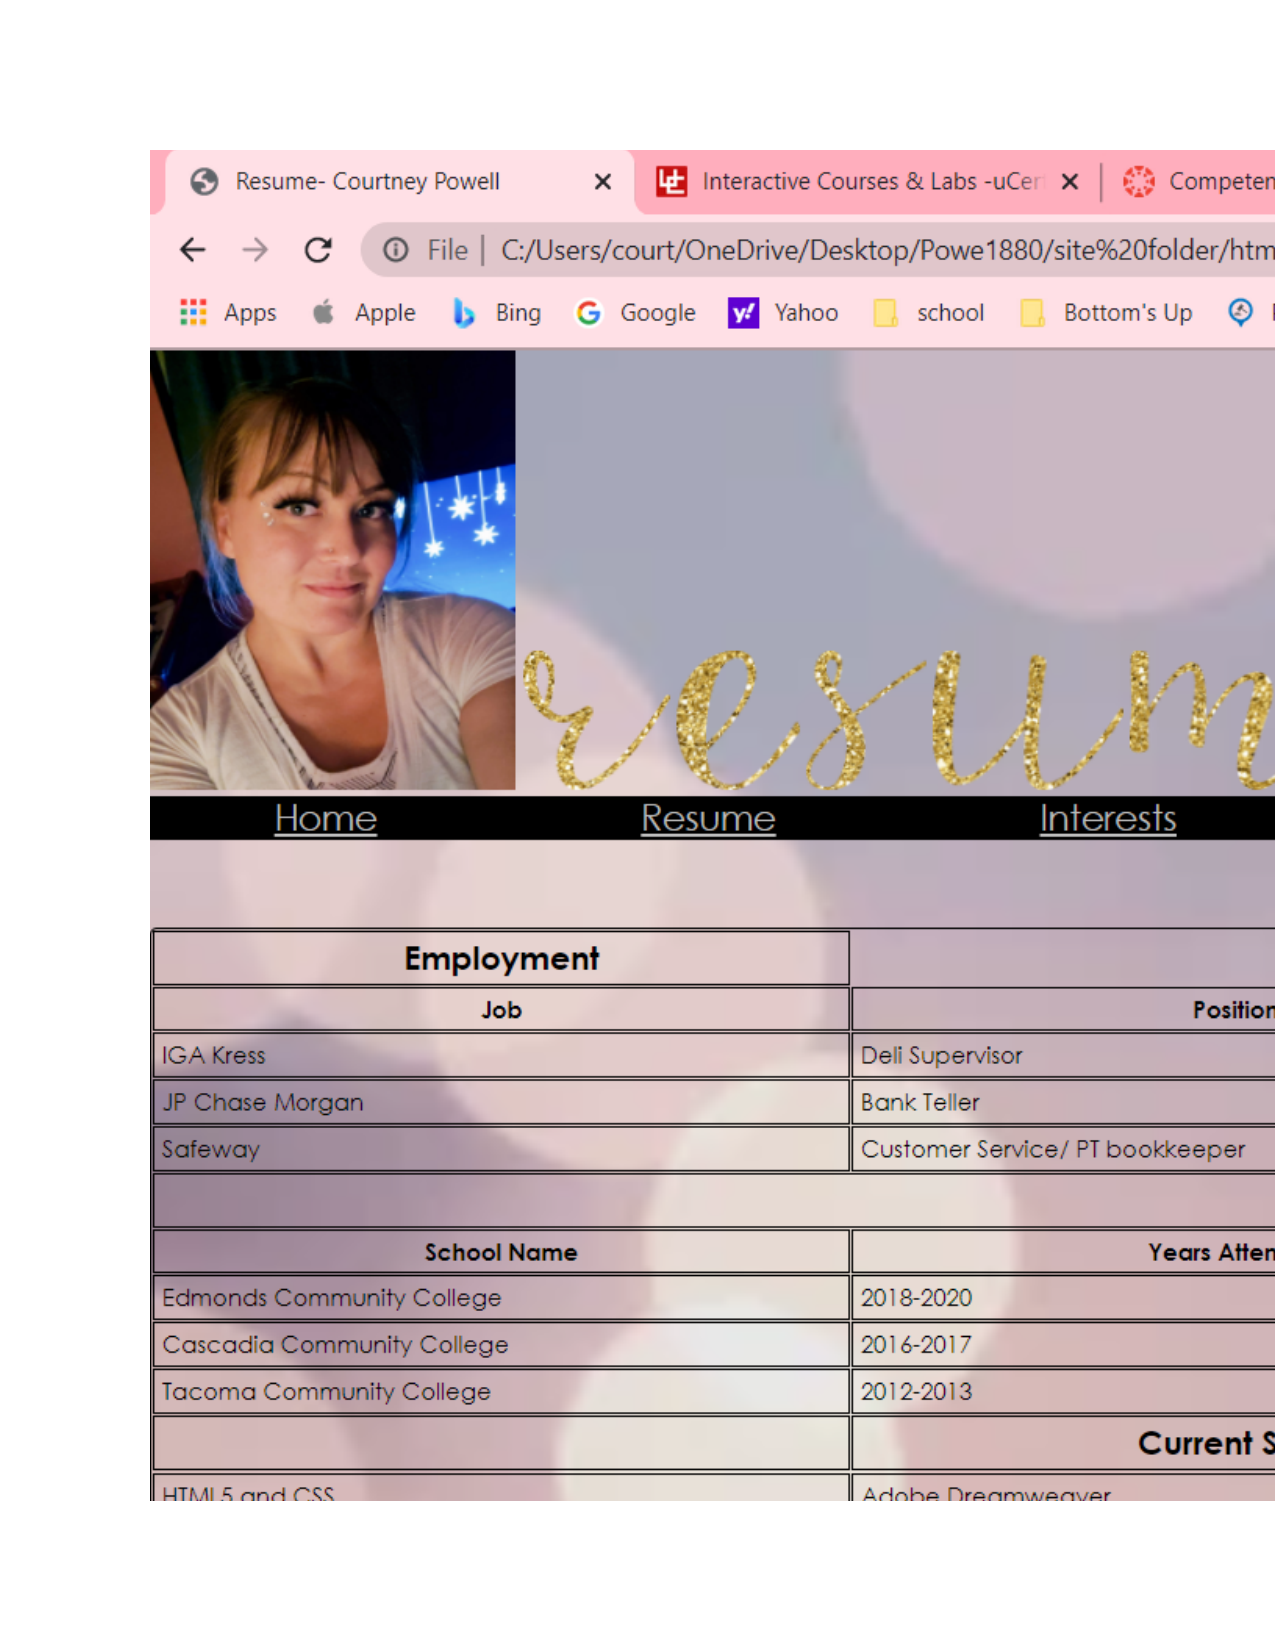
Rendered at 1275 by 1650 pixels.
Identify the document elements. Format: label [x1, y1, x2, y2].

picture [150, 150, 1275, 1501]
